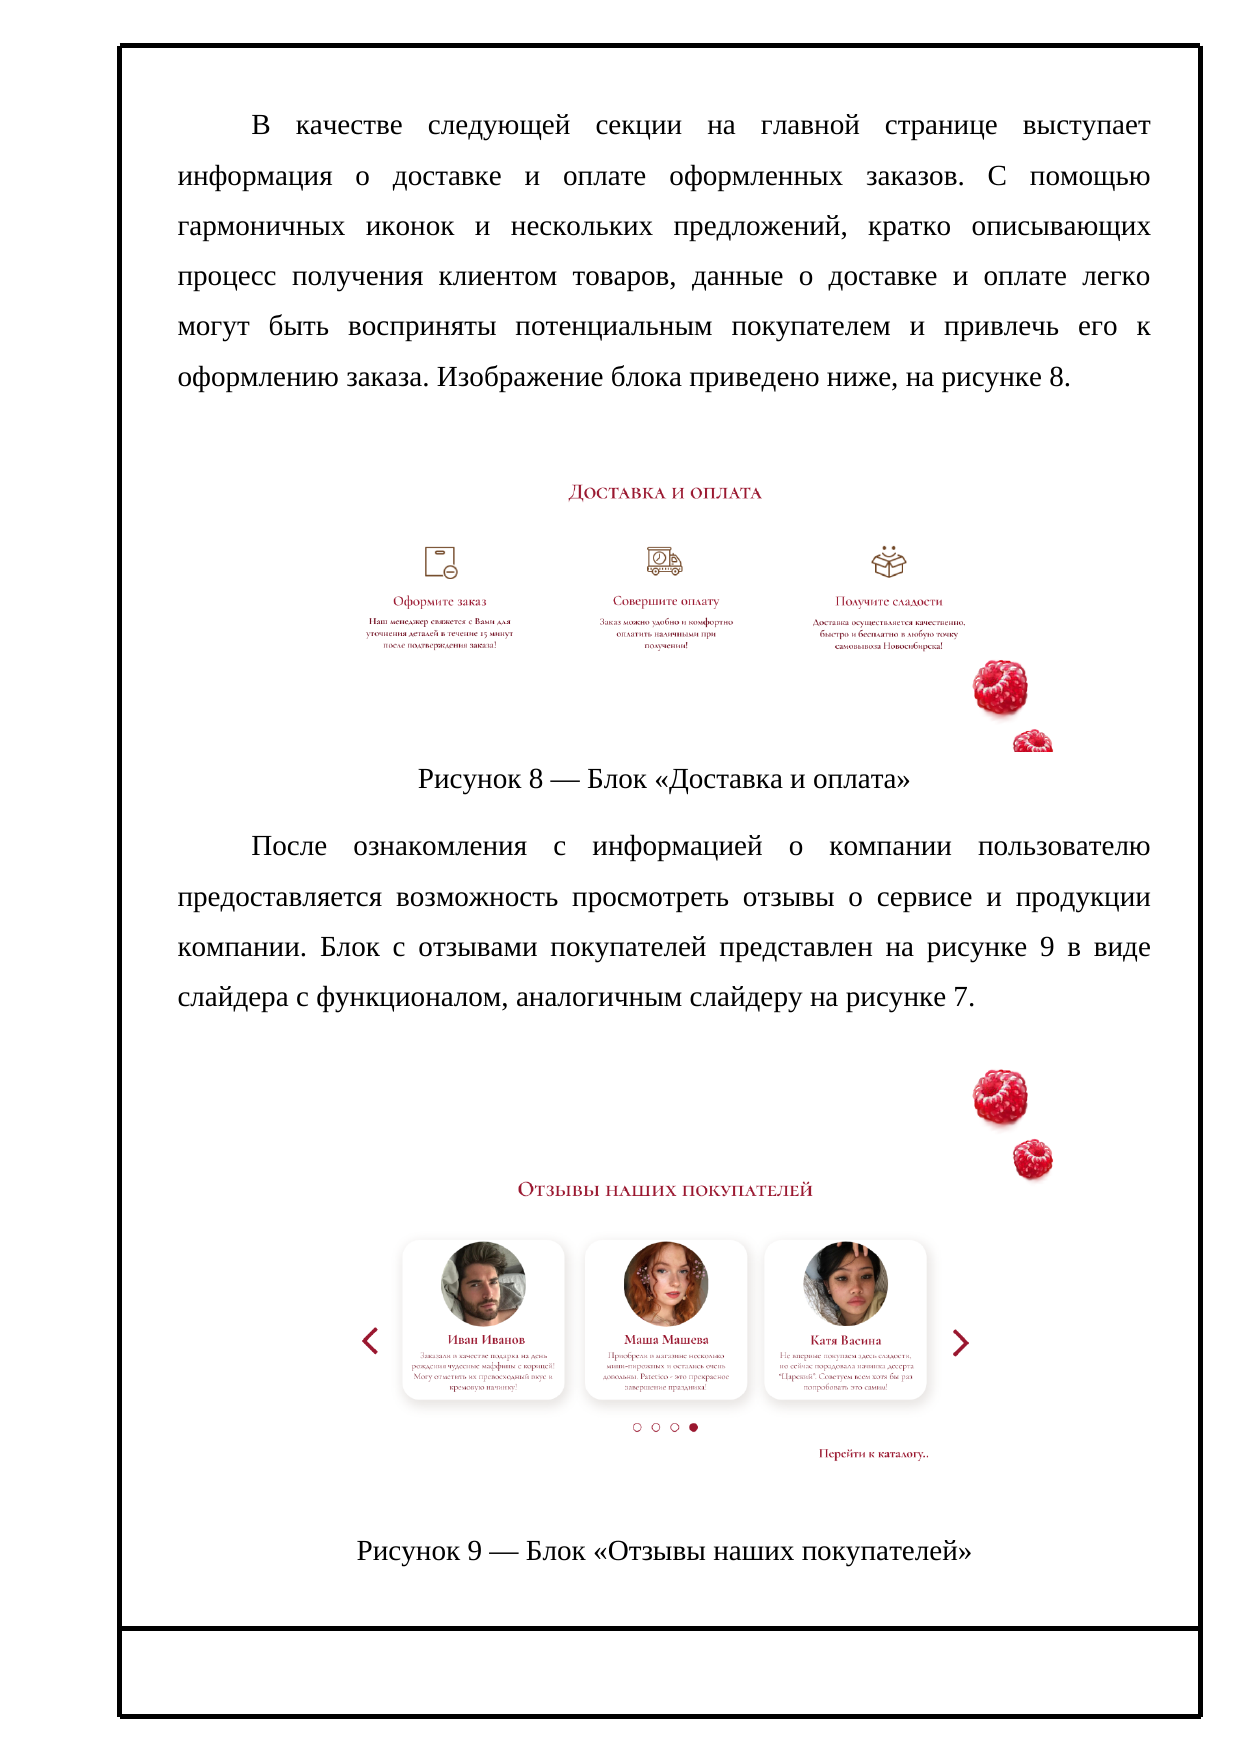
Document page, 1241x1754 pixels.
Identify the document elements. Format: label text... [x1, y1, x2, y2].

text Рисунок 8 — Блок «Доставка и оплата» [177, 761, 1152, 795]
text Рисунок 9 — Блок «Отзывы наших покупателей» [177, 1533, 1152, 1566]
picture [244, 411, 1086, 752]
text В качестве следующей секции на главной странице выступает информация о доставке и оплате оформленных заказов. С помощью гармоничных иконок и нескольких предложений, кратко описывающих процесс получения клиентом товаров, данные о доставке и оплате легко могут быть восприняты потенциальным покупателем и привлечь его к оформлению заказа. Изображение блока приведено ниже, на рисунке 8. [177, 107, 1152, 392]
picture [244, 1061, 1086, 1509]
text После ознакомления с информацией о компании пользователю предоставляется возможность просмотреть отзывы о сервисе и продукции компании. Блок с отзывами покупателей представлен на рисунке 9 в виде слайдера с функционалом, аналогичным слайдеру на рисунке 7. [177, 828, 1152, 1013]
